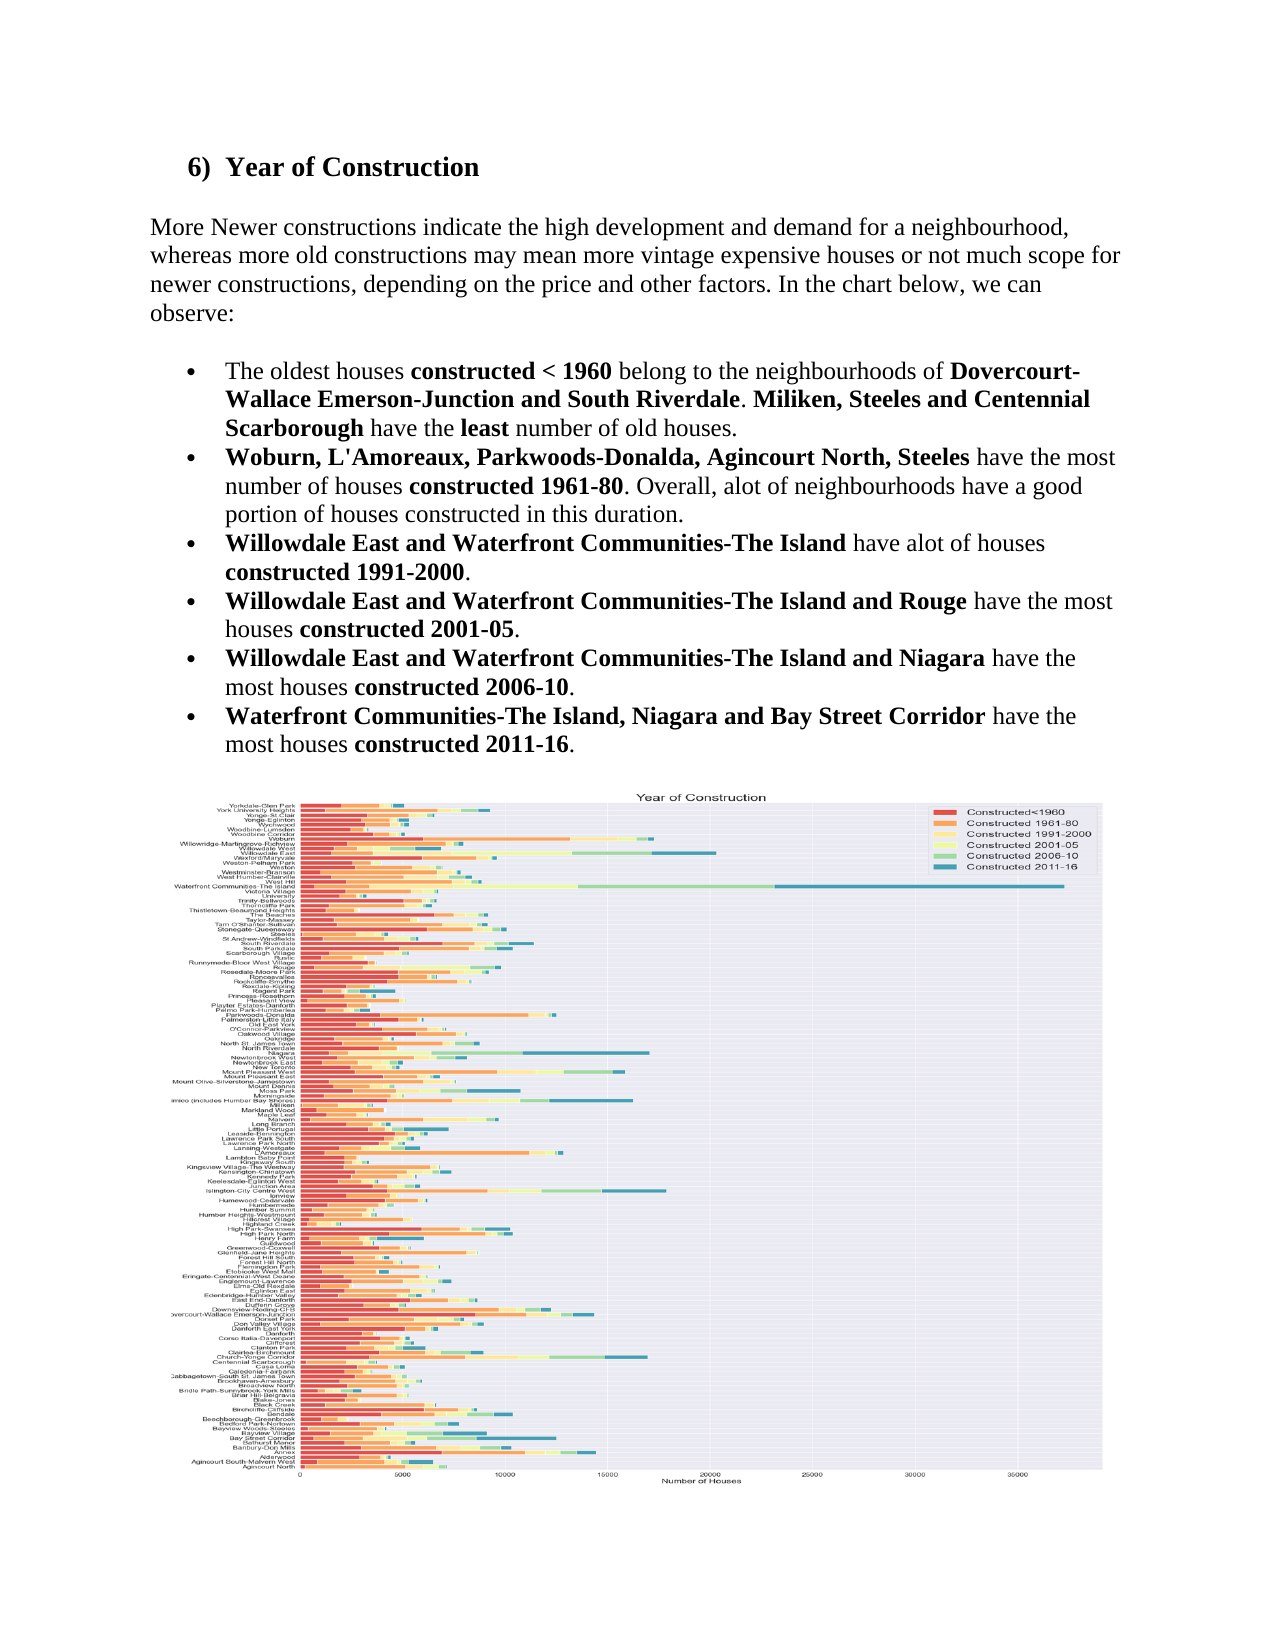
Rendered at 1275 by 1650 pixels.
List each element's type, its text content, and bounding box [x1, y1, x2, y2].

list Willowdale East and Waterfront Communities-The Island have alot of houses constructed 1991-2000. [187, 528, 1125, 586]
list Waterfront Communities-The Island, Niagara and Bay Street Corridor have the most houses constructed 2011-16. [187, 701, 1125, 758]
subtitle Year of Construction [187, 150, 1125, 182]
picture [171, 787, 1104, 1487]
list Woburn, L'Amoreaux, Parkwoods-Donalda, Agincourt North, Steeles have the most number of houses constructed 1961-80. Overall, alot of neighbourhoods have a good portion of houses constructed in this duration. [187, 442, 1125, 528]
list The oldest houses constructed < 1960 belong to the neighbourhoods of Dovercourt-Wallace Emerson-Junction and South Riverdale. Miliken, Steeles and Centennial Scarborough have the least number of old houses. [187, 356, 1125, 442]
list Willowdale East and Waterfront Communities-The Island and Rouge have the most houses constructed 2001-05. [187, 586, 1125, 643]
list Willowdale East and Waterfront Communities-The Island and Niagara have the most houses constructed 2006-10. [187, 643, 1125, 701]
text More Newer constructions indicate the high development and demand for a neighbourhood, whereas more old constructions may mean more vintage expensive houses or not much scope for newer constructions, depending on the price and other factors. In the chart below, we can observe: [150, 212, 1125, 327]
